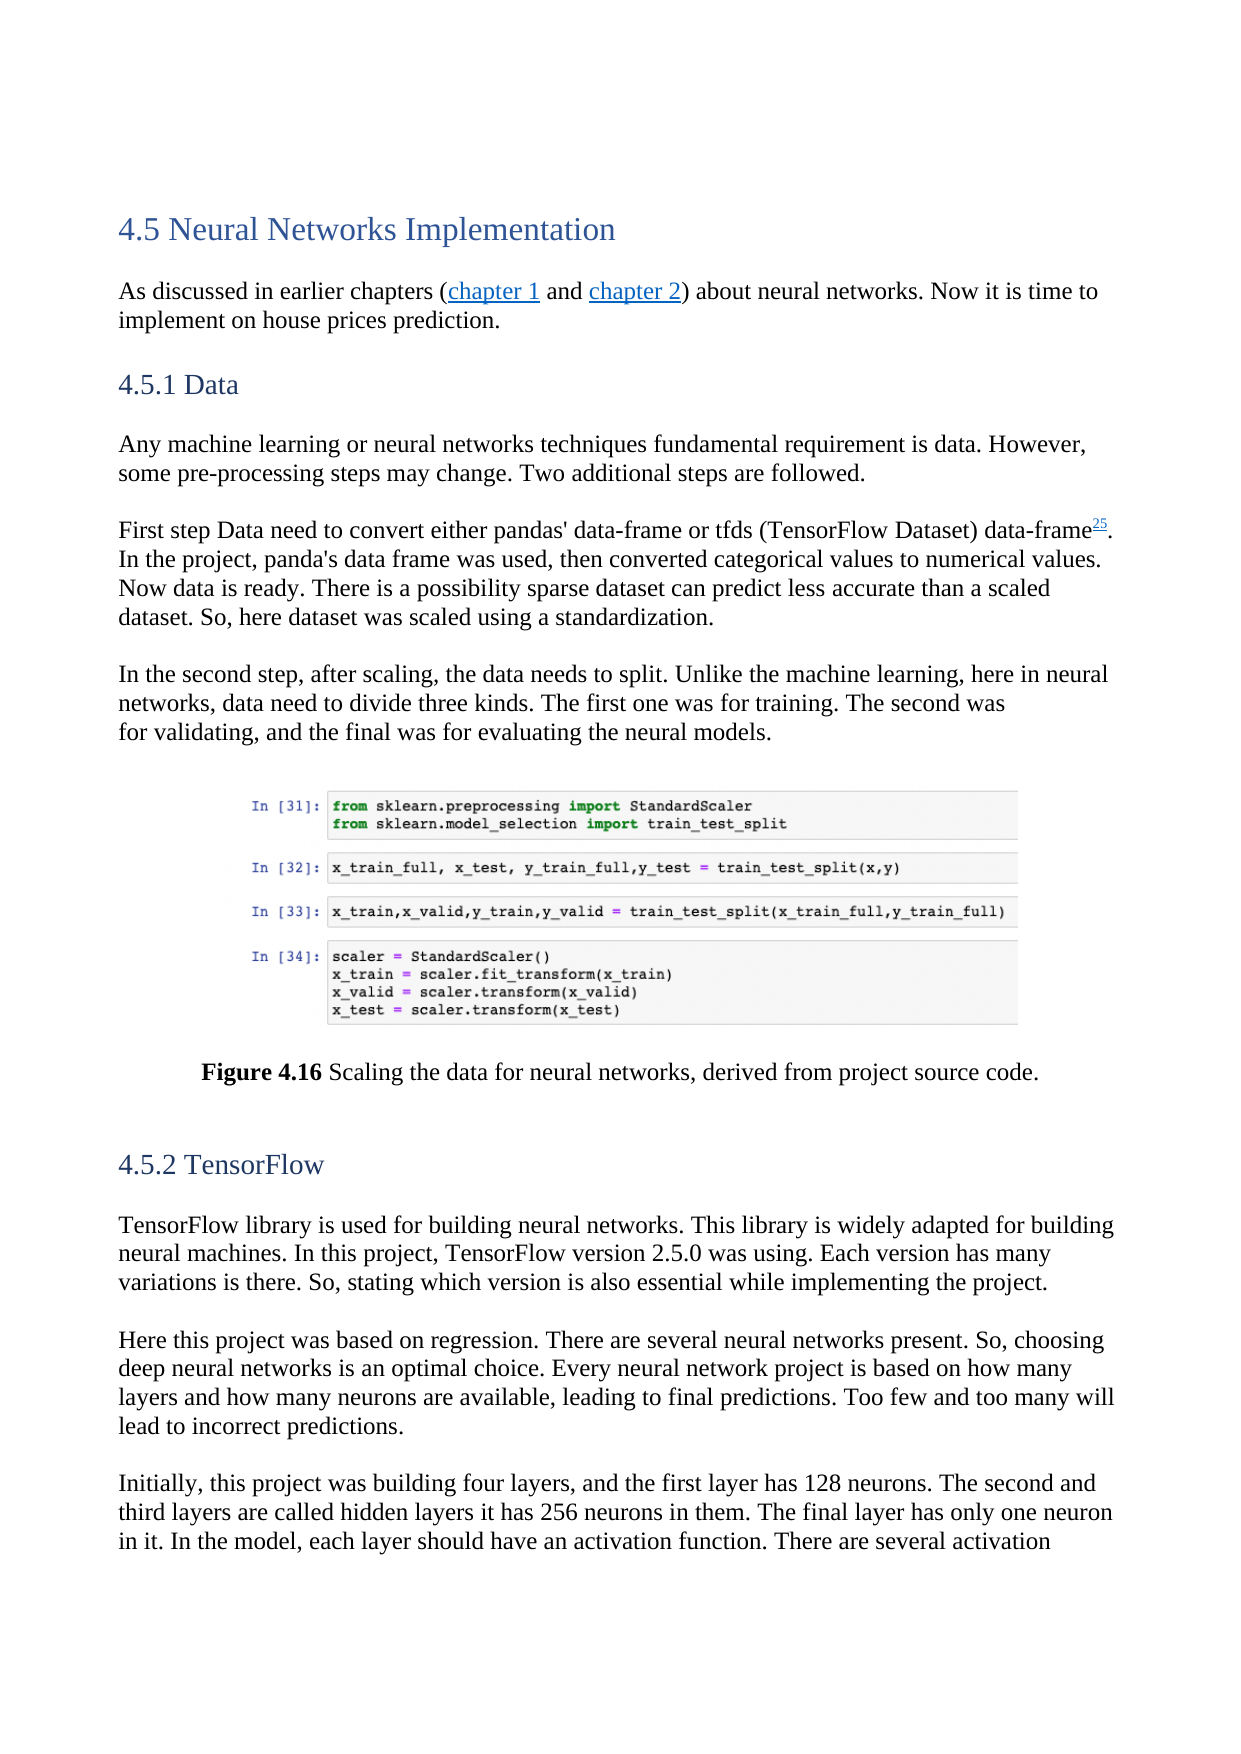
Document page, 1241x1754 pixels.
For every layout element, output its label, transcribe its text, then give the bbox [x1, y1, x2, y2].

text Any machine learning or neural networks techniques fundamental requirement is data. However, some pre-processing steps may change. Two additional steps are followed. [118, 429, 1122, 487]
subtitle 4.5.2 TensorFlow [118, 1147, 1122, 1181]
text As discussed in earlier chapters (chapter 1 and chapter 2) about neural networks. Now it is time to implement on house prices prediction. [118, 276, 1122, 334]
text First step Data need to convert either pandas' data-frame or tfds (TensorFlow Dataset) data-frame25. In the project, panda's data frame was used, then converted categorical values to numerical values. Now data is ready. There is a possibility sparse dataset can predict less accurate than a scaled dataset. So, here dataset was scaled using a standardization. [118, 515, 1122, 630]
subtitle 4.5 Neural Networks Implementation [118, 209, 1122, 248]
text TensorFlow library is used for building neural networks. This library is widely adapted for building neural machines. In this project, TensorFlow version 2.5.0 was using. Each version has many variations is there. So, stating which version is also essential while implementing the project. [118, 1210, 1122, 1296]
text In the second step, after scaling, the data needs to split. Unlike the machine learning, here in neural networks, data need to divide three kinds. The first one was for training. The second was for validating, and the final was for evaluating the neural models. [118, 659, 1122, 745]
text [118, 1468, 1122, 1555]
text Here this project was based on regression. There are several neural networks present. So, choosing deep neural networks is an optimal choice. Every neural network project is based on how many layers and how many neurons are available, leading to final predictions. Too few and too many will lead to incorrect predictions. [118, 1325, 1122, 1440]
text Figure 4.16 Scaling the data for neural networks, derived from project source code. [118, 1057, 1122, 1086]
subtitle 4.5.1 Data [118, 367, 1122, 400]
picture [222, 774, 1018, 1029]
